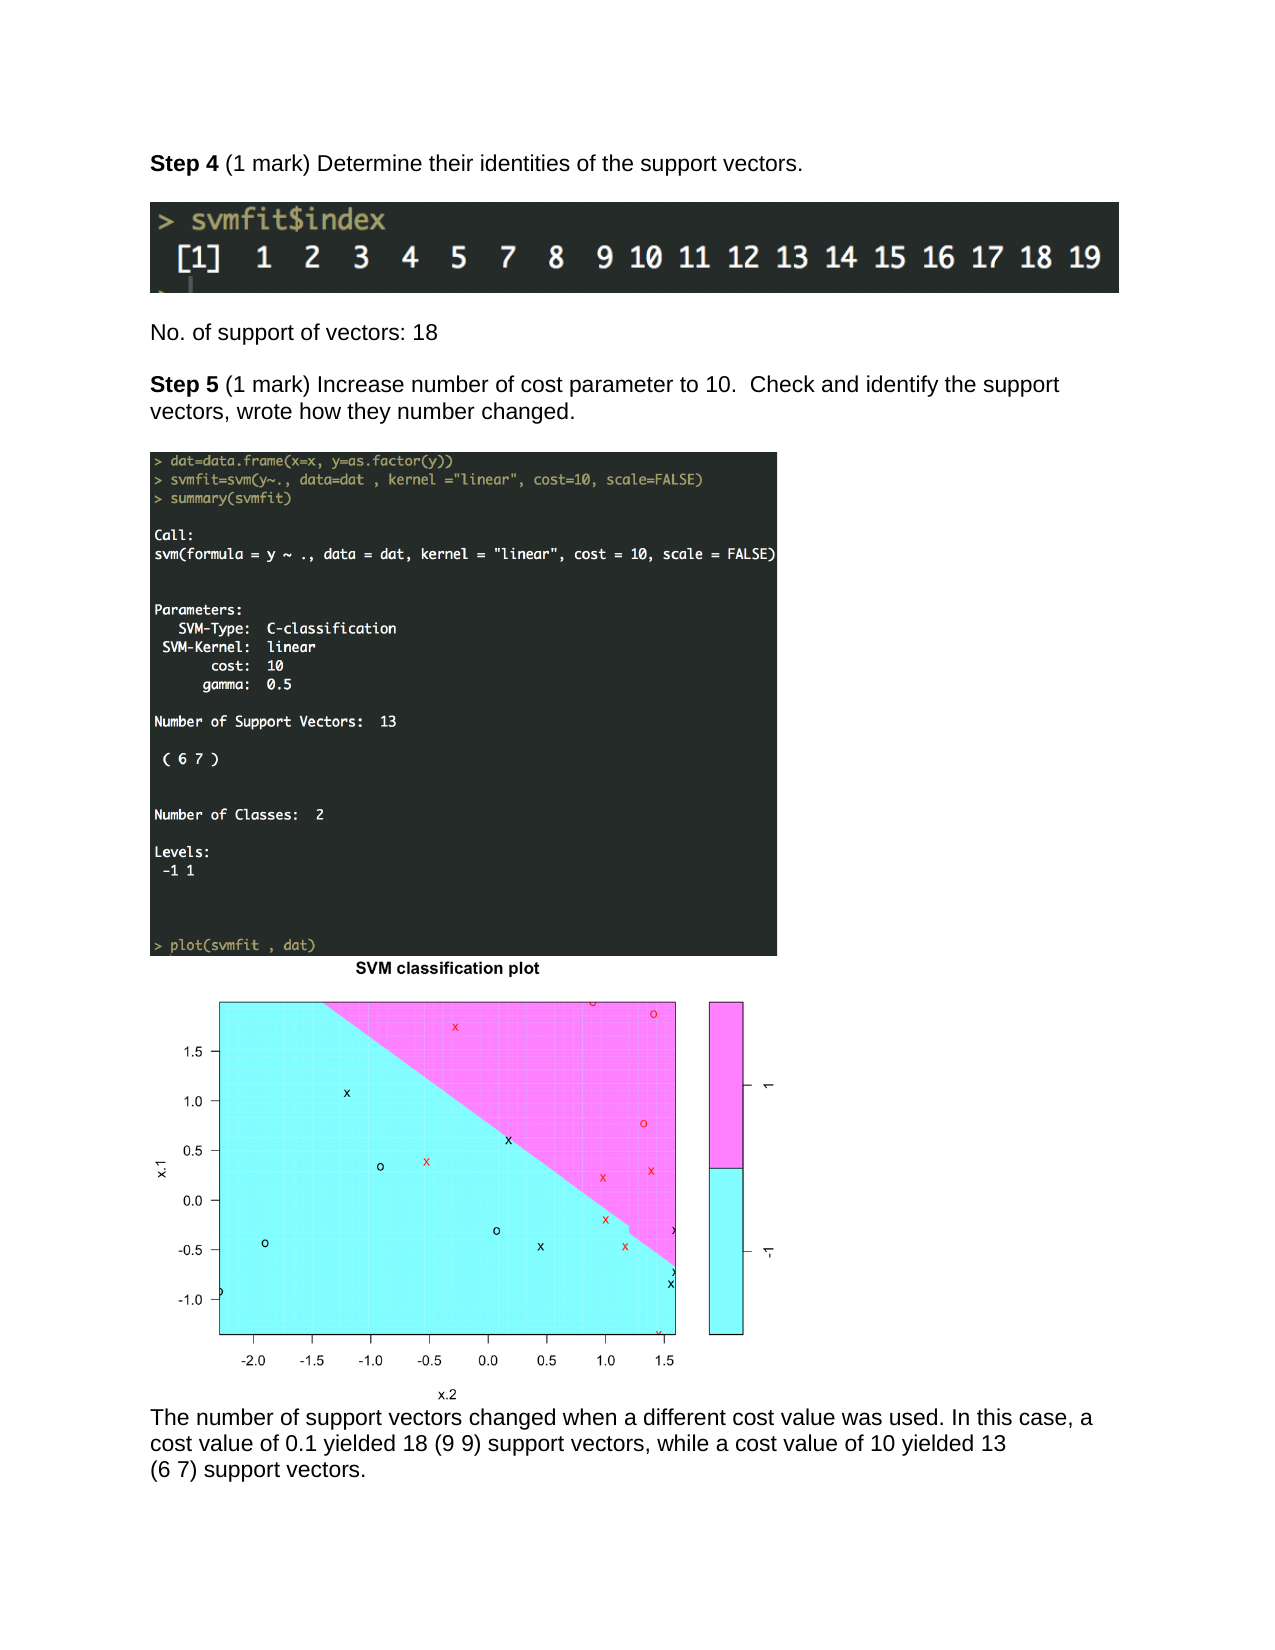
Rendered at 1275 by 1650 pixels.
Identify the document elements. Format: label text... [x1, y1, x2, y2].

picture [150, 202, 1119, 293]
text Step 5 (1 mark) Increase number of cost parameter to 10. Check and identify the support [150, 371, 1125, 398]
picture [150, 452, 778, 1404]
text Step 4 (1 mark) Determine their identities of the support vectors. [150, 150, 1125, 176]
text (6 7) support vectors. [150, 1456, 1125, 1483]
text No. of support of vectors: 18 [150, 319, 1125, 345]
text vectors, wrote how they number changed. [150, 398, 1125, 424]
text The number of support vectors changed when a different cost value was used. In this case, a cost value of 0.1 yielded 18 (9 9) support vectors, while a cost value of 10 yielded 13 [150, 1403, 1125, 1456]
